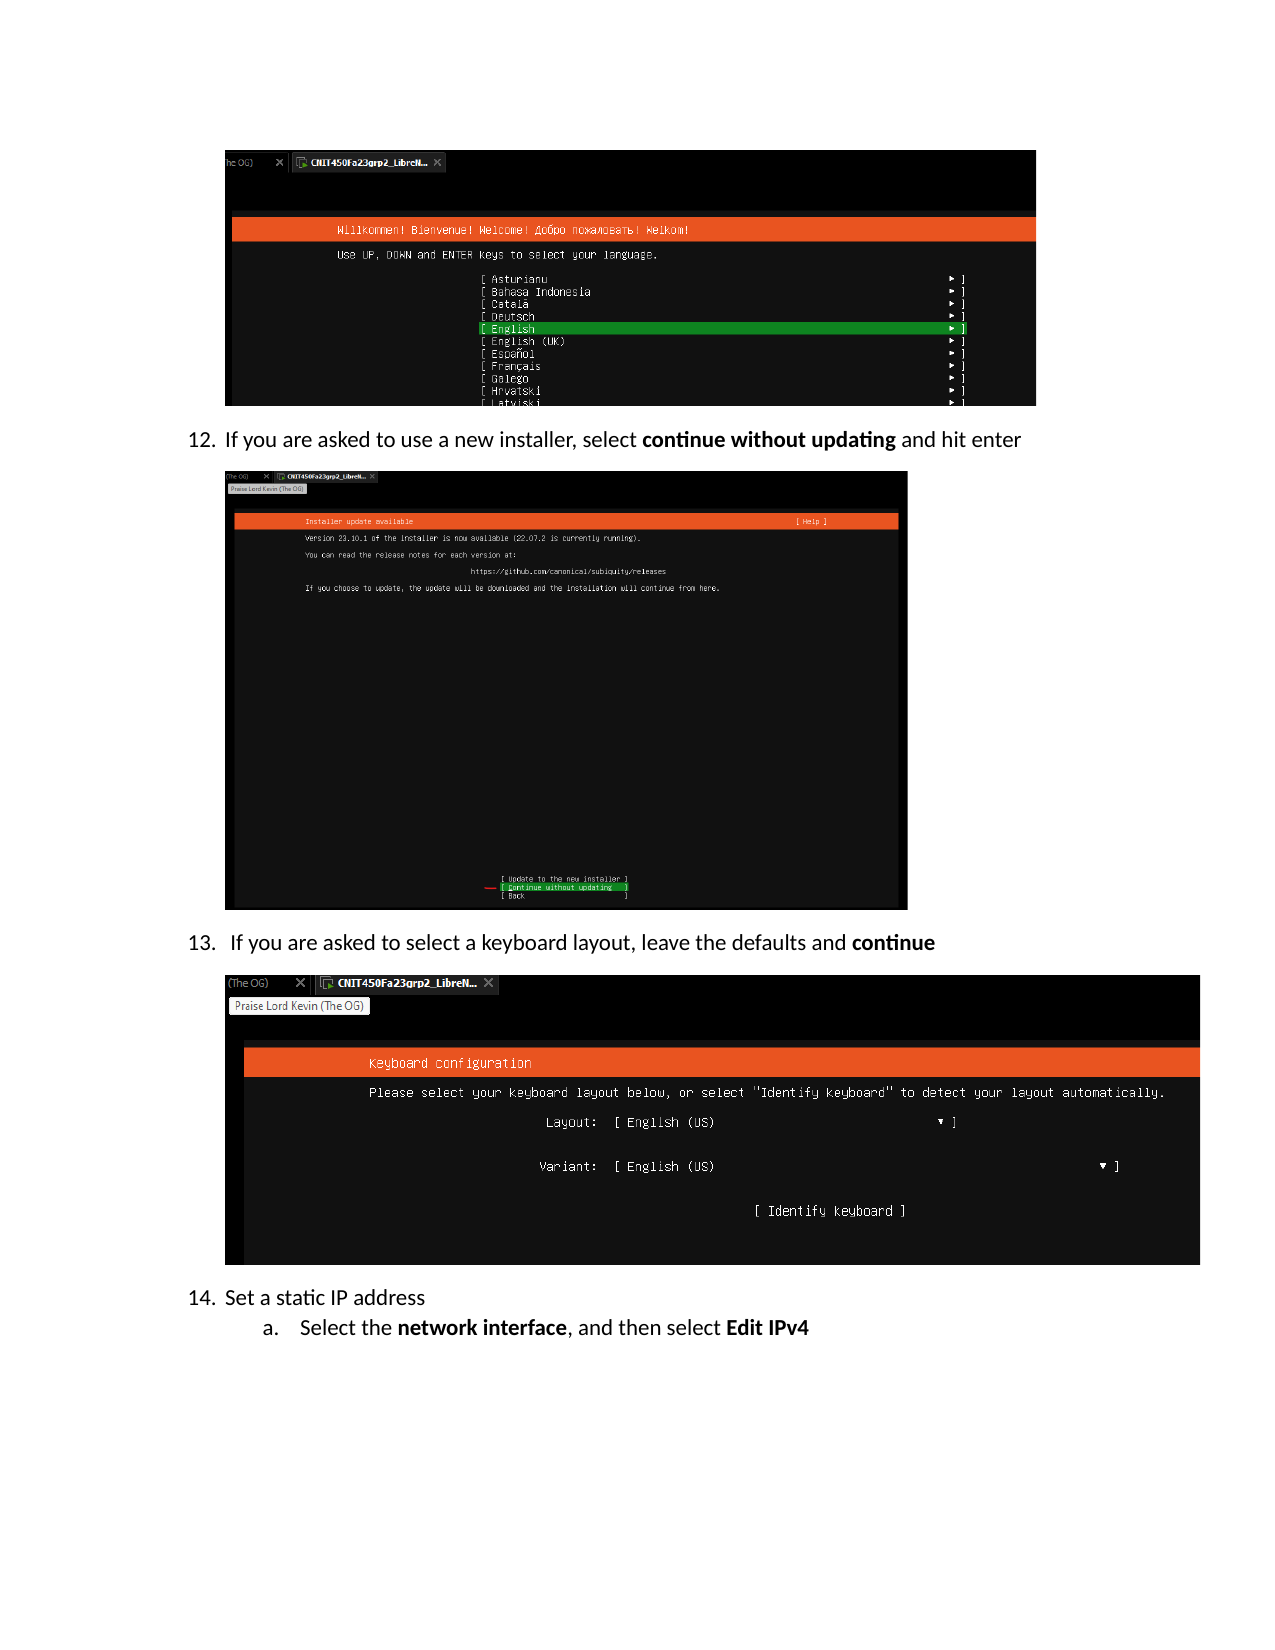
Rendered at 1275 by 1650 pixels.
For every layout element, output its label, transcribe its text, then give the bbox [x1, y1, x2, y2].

list If you are asked to select a keyboard layout, leave the defaults and continue [187, 928, 1125, 957]
picture [225, 471, 908, 910]
list If you are asked to use a new installer, select continue without updating and hit enter [187, 425, 1125, 453]
list Select the network interface, and then select Edit IPv4 [262, 1313, 1125, 1342]
picture [225, 150, 1037, 406]
list Set a static IP address [187, 1283, 1125, 1311]
picture [225, 975, 1200, 1265]
